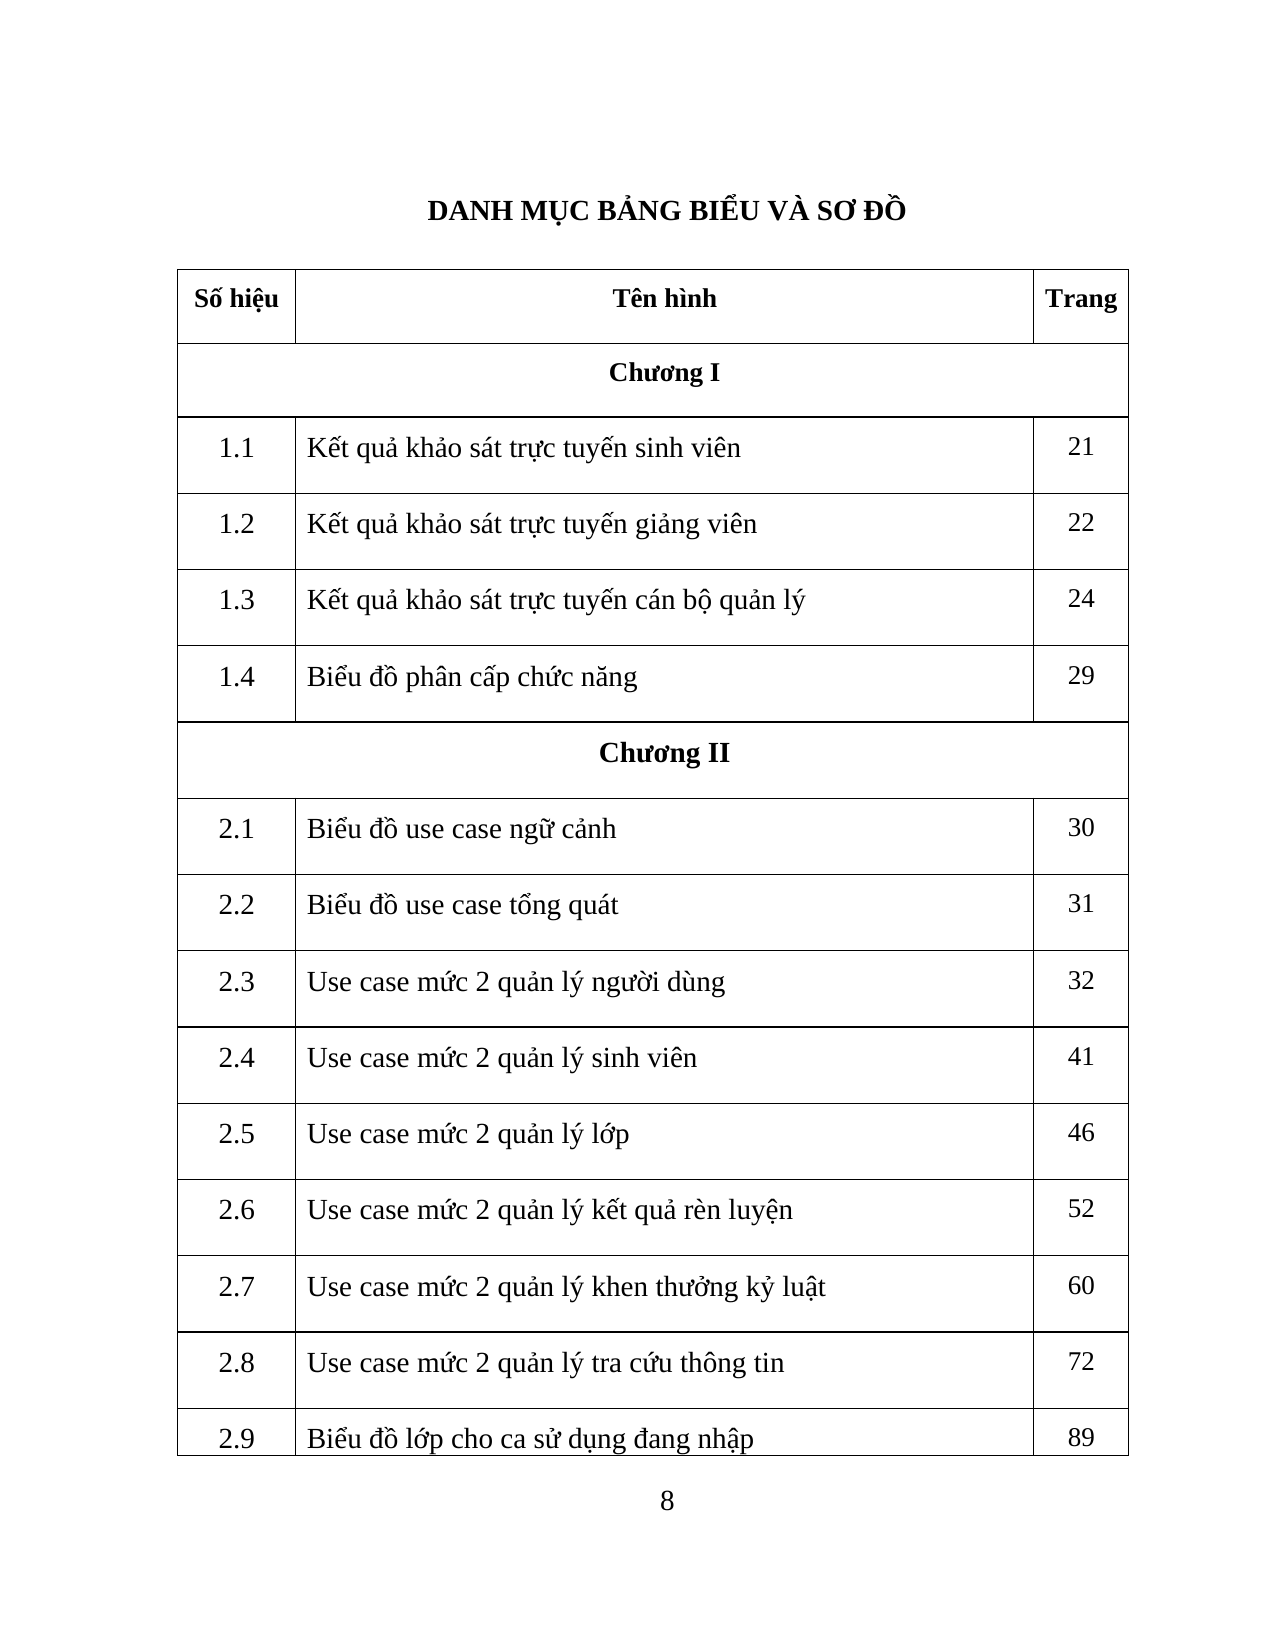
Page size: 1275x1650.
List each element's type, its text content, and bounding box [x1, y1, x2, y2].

table_cell 29 [1034, 646, 1128, 721]
table_cell 2.2 [178, 875, 295, 950]
table_cell [178, 344, 295, 416]
table_cell 2.3 [178, 951, 295, 1026]
table_cell Chương II [295, 723, 1034, 798]
table_cell Use case mức 2 quản lý sinh viên [296, 1028, 1033, 1103]
table_cell Biểu đồ use case tổng quát [296, 875, 1033, 950]
table_cell Biểu đồ phân cấp chức năng [296, 646, 1033, 721]
table_cell Kết quả khảo sát trực tuyến cán bộ quản lý [296, 570, 1033, 645]
table_cell 2.6 [178, 1180, 295, 1255]
table_cell Use case mức 2 quản lý tra cứu thông tin [296, 1333, 1033, 1408]
table_cell 2.7 [178, 1256, 295, 1331]
table_cell 31 [1034, 875, 1128, 950]
table_cell [178, 723, 295, 798]
table_cell Use case mức 2 quản lý khen thưởng kỷ luật [296, 1256, 1033, 1331]
subtitle DANH MỤC BẢNG BIỂU VÀ SƠ ĐỒ [177, 193, 1157, 227]
table_cell Biểu đồ use case ngữ cảnh [296, 799, 1033, 874]
table_cell 2.9 [178, 1409, 295, 1455]
table_cell 1.2 [178, 494, 295, 569]
table_cell 60 [1034, 1256, 1128, 1331]
table_header Số hiệu [178, 270, 295, 343]
table_cell [1034, 723, 1128, 798]
table_cell 46 [1034, 1104, 1128, 1179]
table_cell 30 [1034, 799, 1128, 874]
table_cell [296, 1409, 1033, 1455]
table_cell 52 [1034, 1180, 1128, 1255]
table_header Trang [1034, 270, 1128, 343]
table_cell 2.5 [178, 1104, 295, 1179]
table_cell Kết quả khảo sát trực tuyến giảng viên [296, 494, 1033, 569]
table_cell 24 [1034, 570, 1128, 645]
table_cell 1.3 [178, 570, 295, 645]
table_cell Use case mức 2 quản lý kết quả rèn luyện [296, 1180, 1033, 1255]
table_cell 1.4 [178, 646, 295, 721]
table_cell 2.1 [178, 799, 295, 874]
table_cell Kết quả khảo sát trực tuyến sinh viên [296, 418, 1033, 493]
table_cell 1.1 [178, 418, 295, 493]
table_cell Use case mức 2 quản lý người dùng [296, 951, 1033, 1026]
table_cell 89 [1034, 1409, 1128, 1455]
table_cell 72 [1034, 1333, 1128, 1408]
table_cell 22 [1034, 494, 1128, 569]
table_cell 2.4 [178, 1028, 295, 1103]
table_cell Chương I [295, 344, 1034, 416]
table_cell [1034, 344, 1128, 416]
table_header Tên hình [296, 270, 1033, 343]
table_cell Use case mức 2 quản lý lớp [296, 1104, 1033, 1179]
table_cell 21 [1034, 418, 1128, 493]
table_cell 2.8 [178, 1333, 295, 1408]
table_cell 41 [1034, 1028, 1128, 1103]
table_cell 32 [1034, 951, 1128, 1026]
